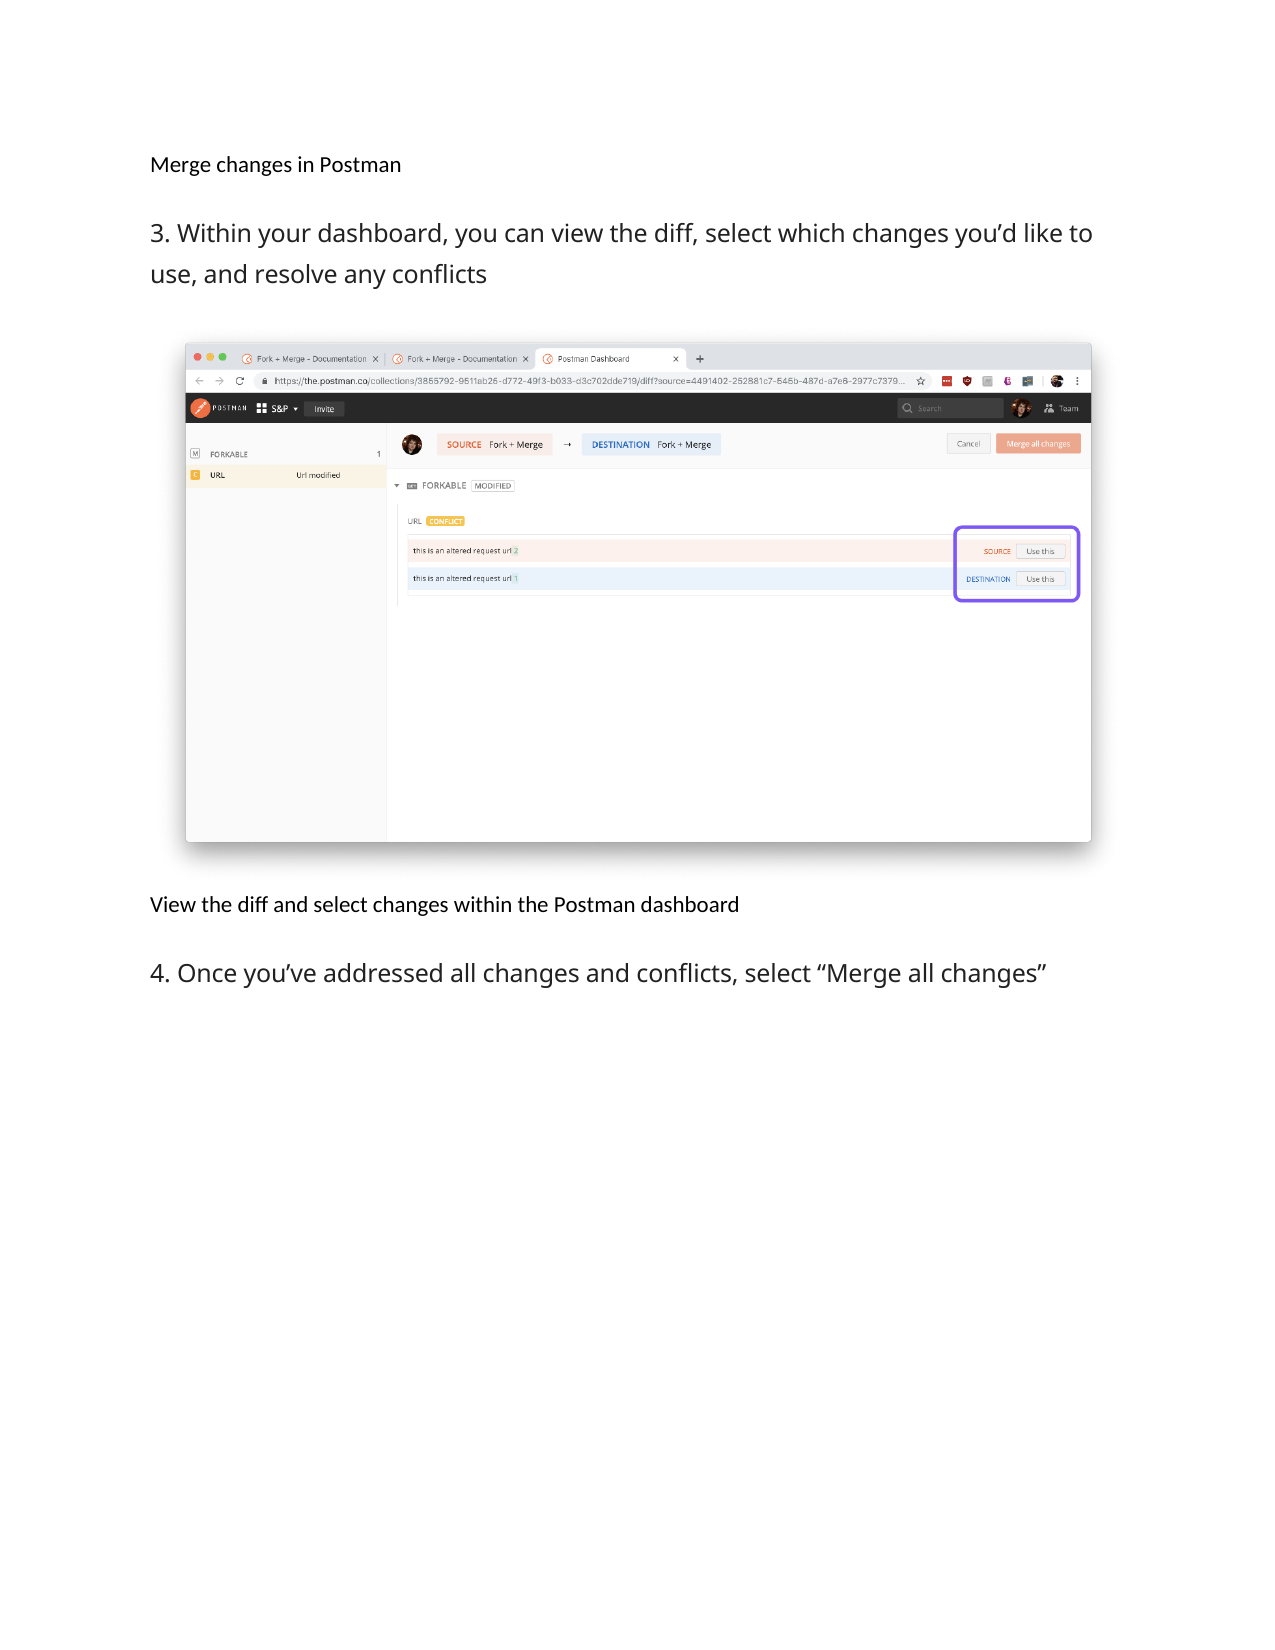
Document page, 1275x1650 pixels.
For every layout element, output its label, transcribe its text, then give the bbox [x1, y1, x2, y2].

text View the diff and select changes within the Postman dashboard [150, 888, 1125, 918]
text Merge changes in Postman [150, 150, 1125, 178]
text 4. Once you’ve addressed all changes and conflicts, select “Merge all changes” [150, 949, 1125, 990]
picture [150, 319, 1125, 888]
text 3. Within your dashboard, you can view the diff, select which changes you’d like to use, and resolve any conflicts [150, 209, 1125, 291]
